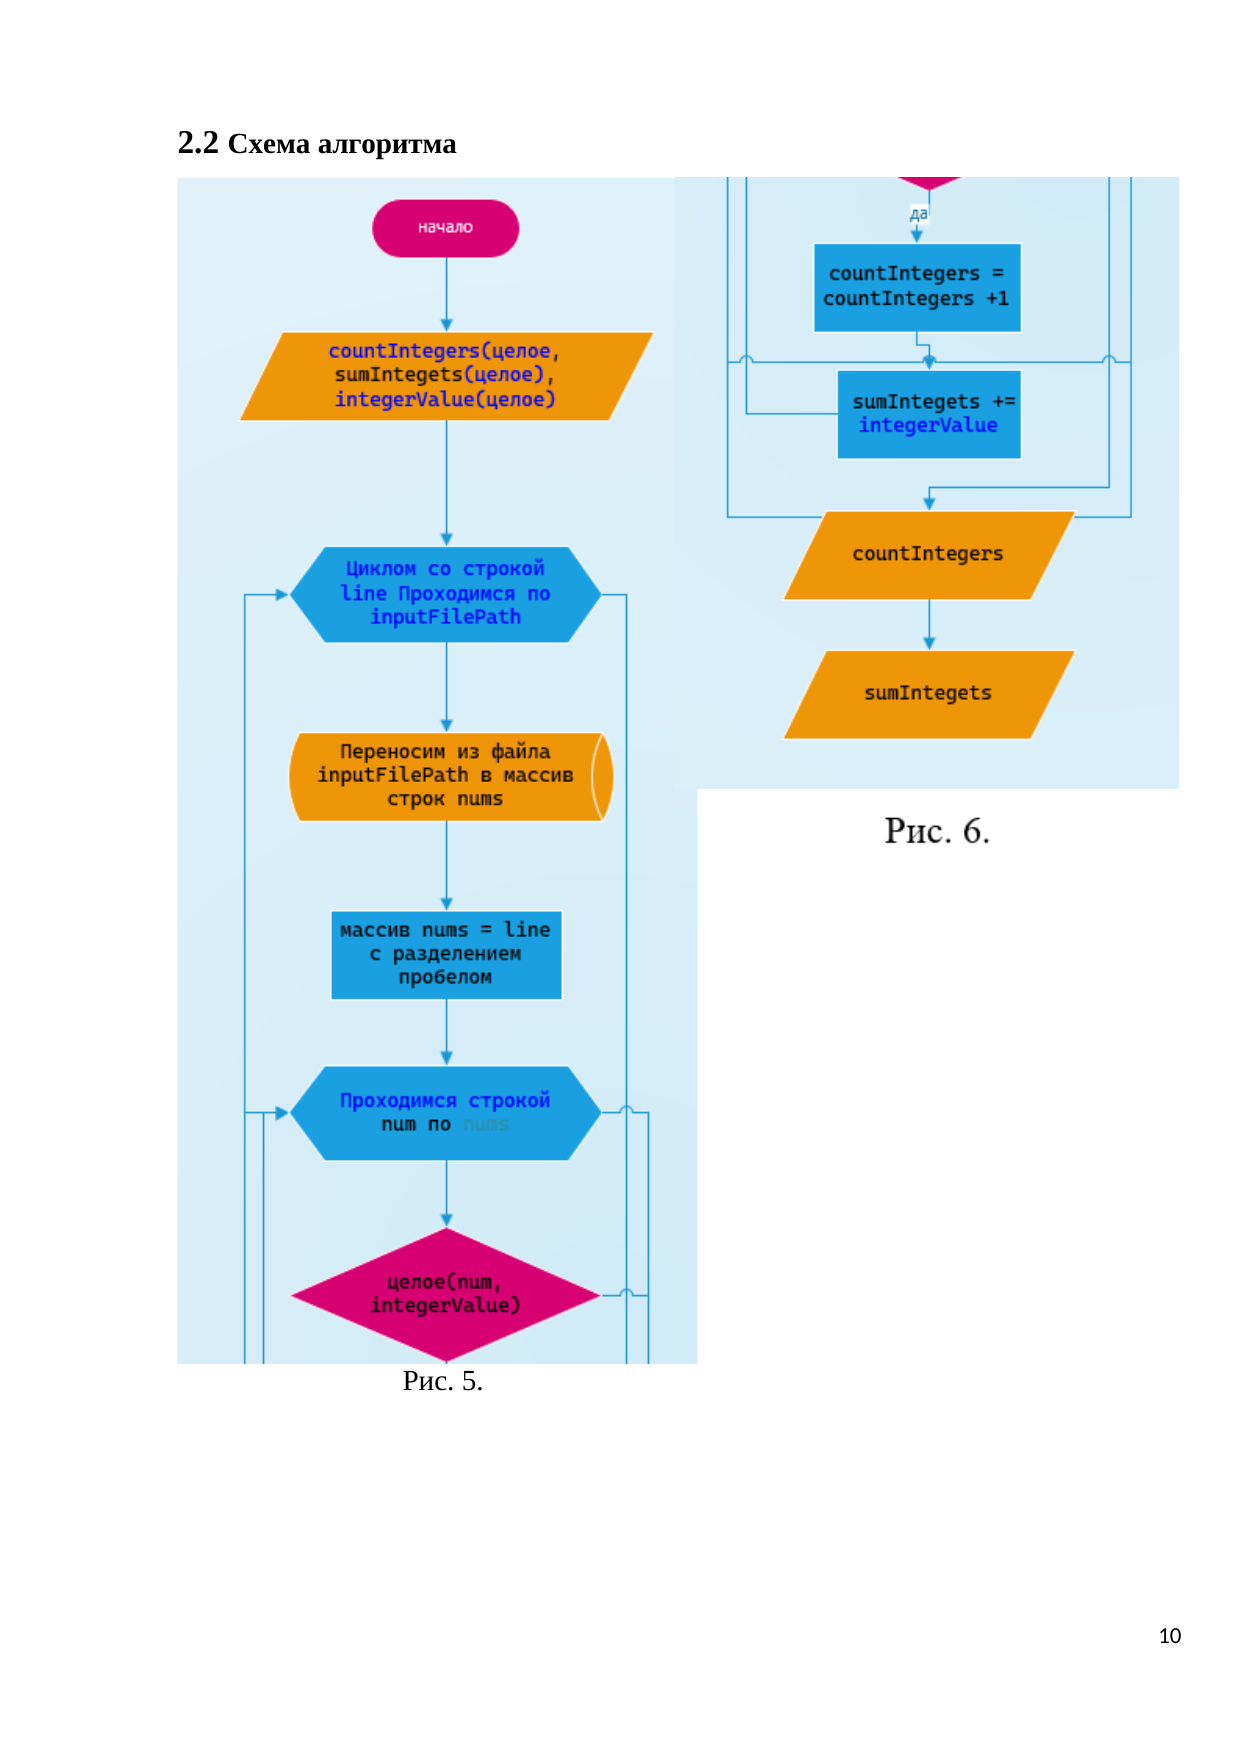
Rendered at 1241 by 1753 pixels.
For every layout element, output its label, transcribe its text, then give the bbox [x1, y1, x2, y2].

text Рис. 5. [327, 828, 1181, 1397]
picture [809, 796, 1070, 892]
text 2.2 Схема алгоритма [177, 122, 1181, 160]
picture [177, 177, 1179, 1364]
